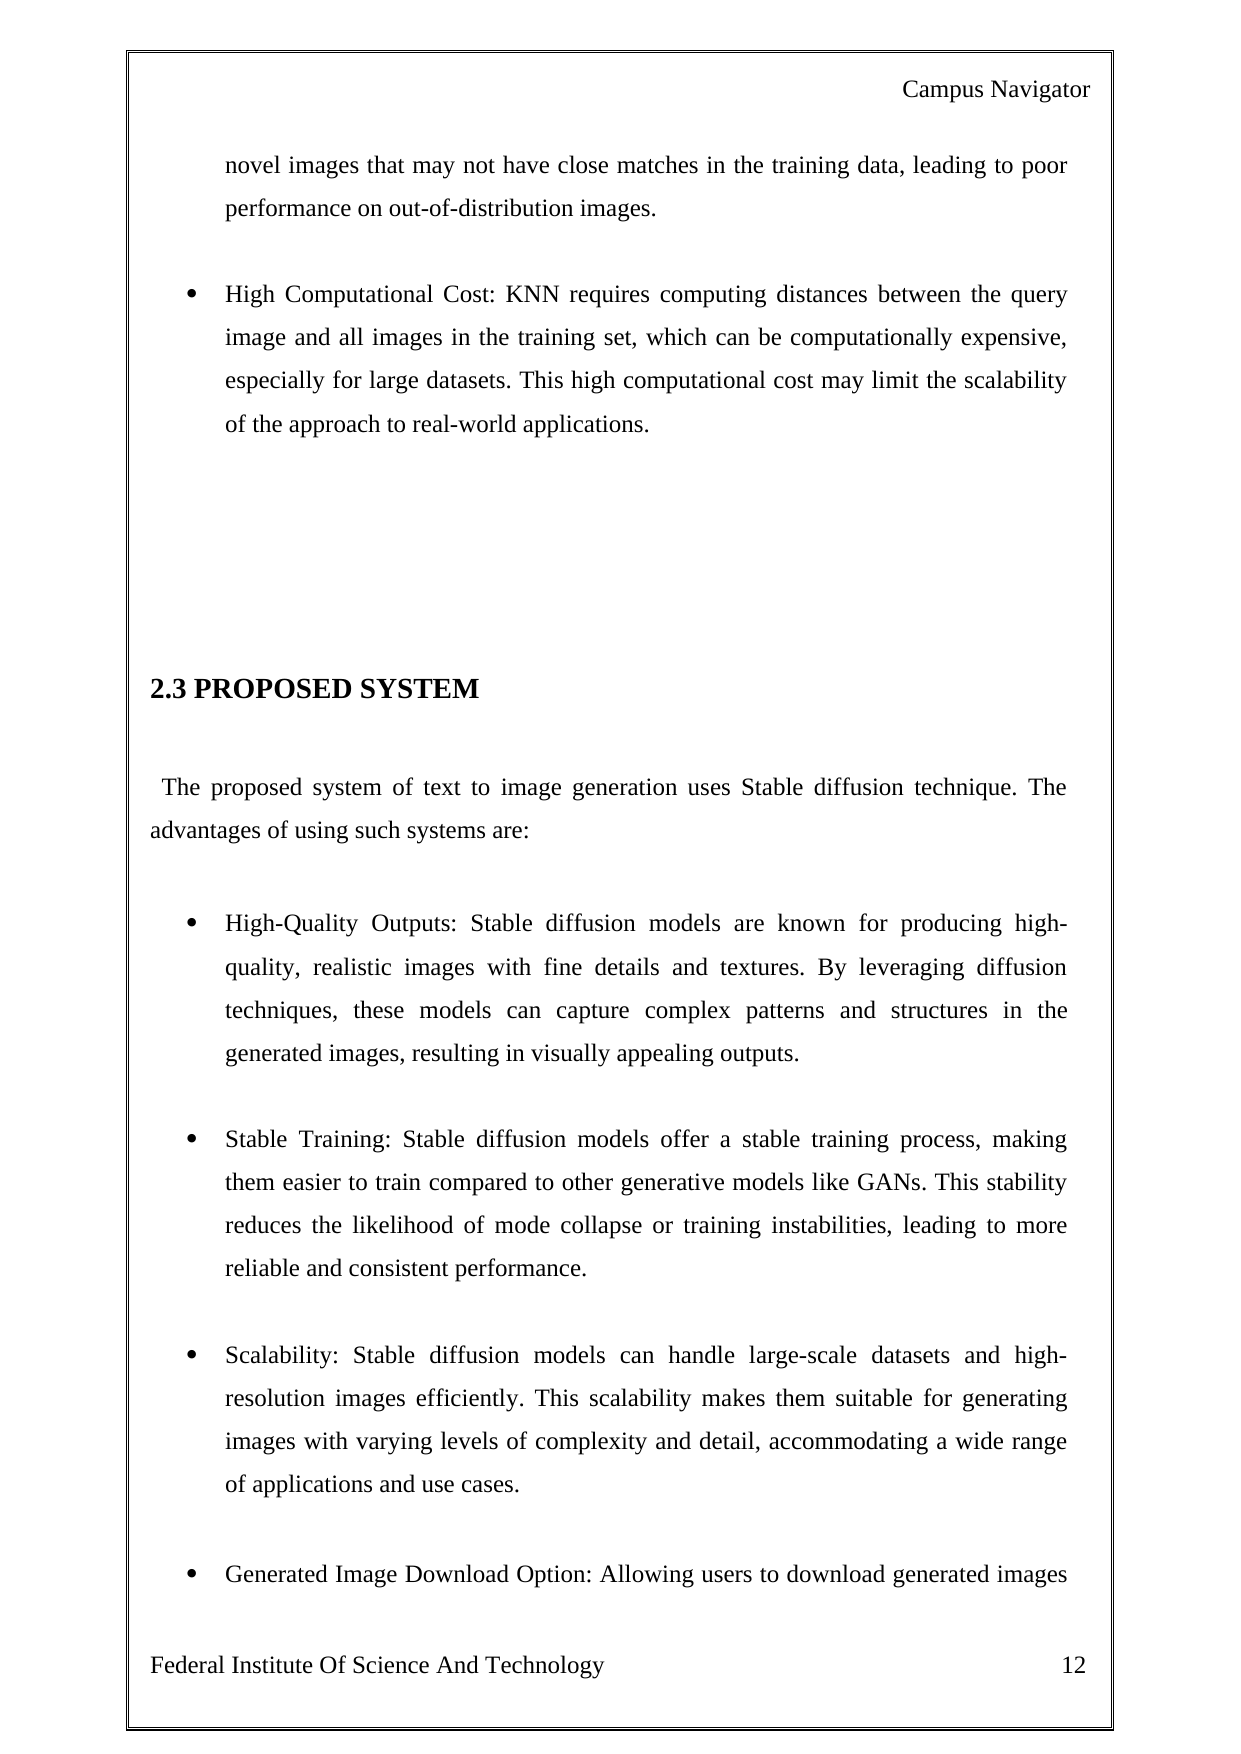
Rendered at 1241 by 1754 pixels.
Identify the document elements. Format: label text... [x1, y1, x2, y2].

text 2.3 PROPOSED SYSTEM [150, 671, 1068, 705]
text The proposed system of text to image generation uses Stable diffusion technique. The advantages of using such systems are: [150, 772, 1068, 844]
list Stable Training: Stable diffusion models offer a stable training process, making them easier to train compared to other generative models like GANs. This stability reduces the likelihood of mode collapse or training instabilities, leading to more reliable and consistent performance. [187, 1124, 1068, 1282]
list Scalability: Stable diffusion models can handle large-scale datasets and high-resolution images efficiently. This scalability makes them suitable for generating images with varying levels of complexity and detail, accommodating a wide range of applications and use cases. [187, 1340, 1068, 1498]
list High-Quality Outputs: Stable diffusion models are known for producing high-quality, realistic images with fine details and textures. By leveraging diffusion techniques, these models can capture complex patterns and structures in the generated images, resulting in visually appealing outputs. [187, 908, 1068, 1067]
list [187, 150, 1068, 222]
list High Computational Cost: KNN requires computing distances between the query image and all images in the training set, which can be computationally expensive, especially for large datasets. This high computational cost may limit the scalability of the approach to real-world applications. [187, 279, 1068, 437]
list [187, 1559, 1068, 1588]
